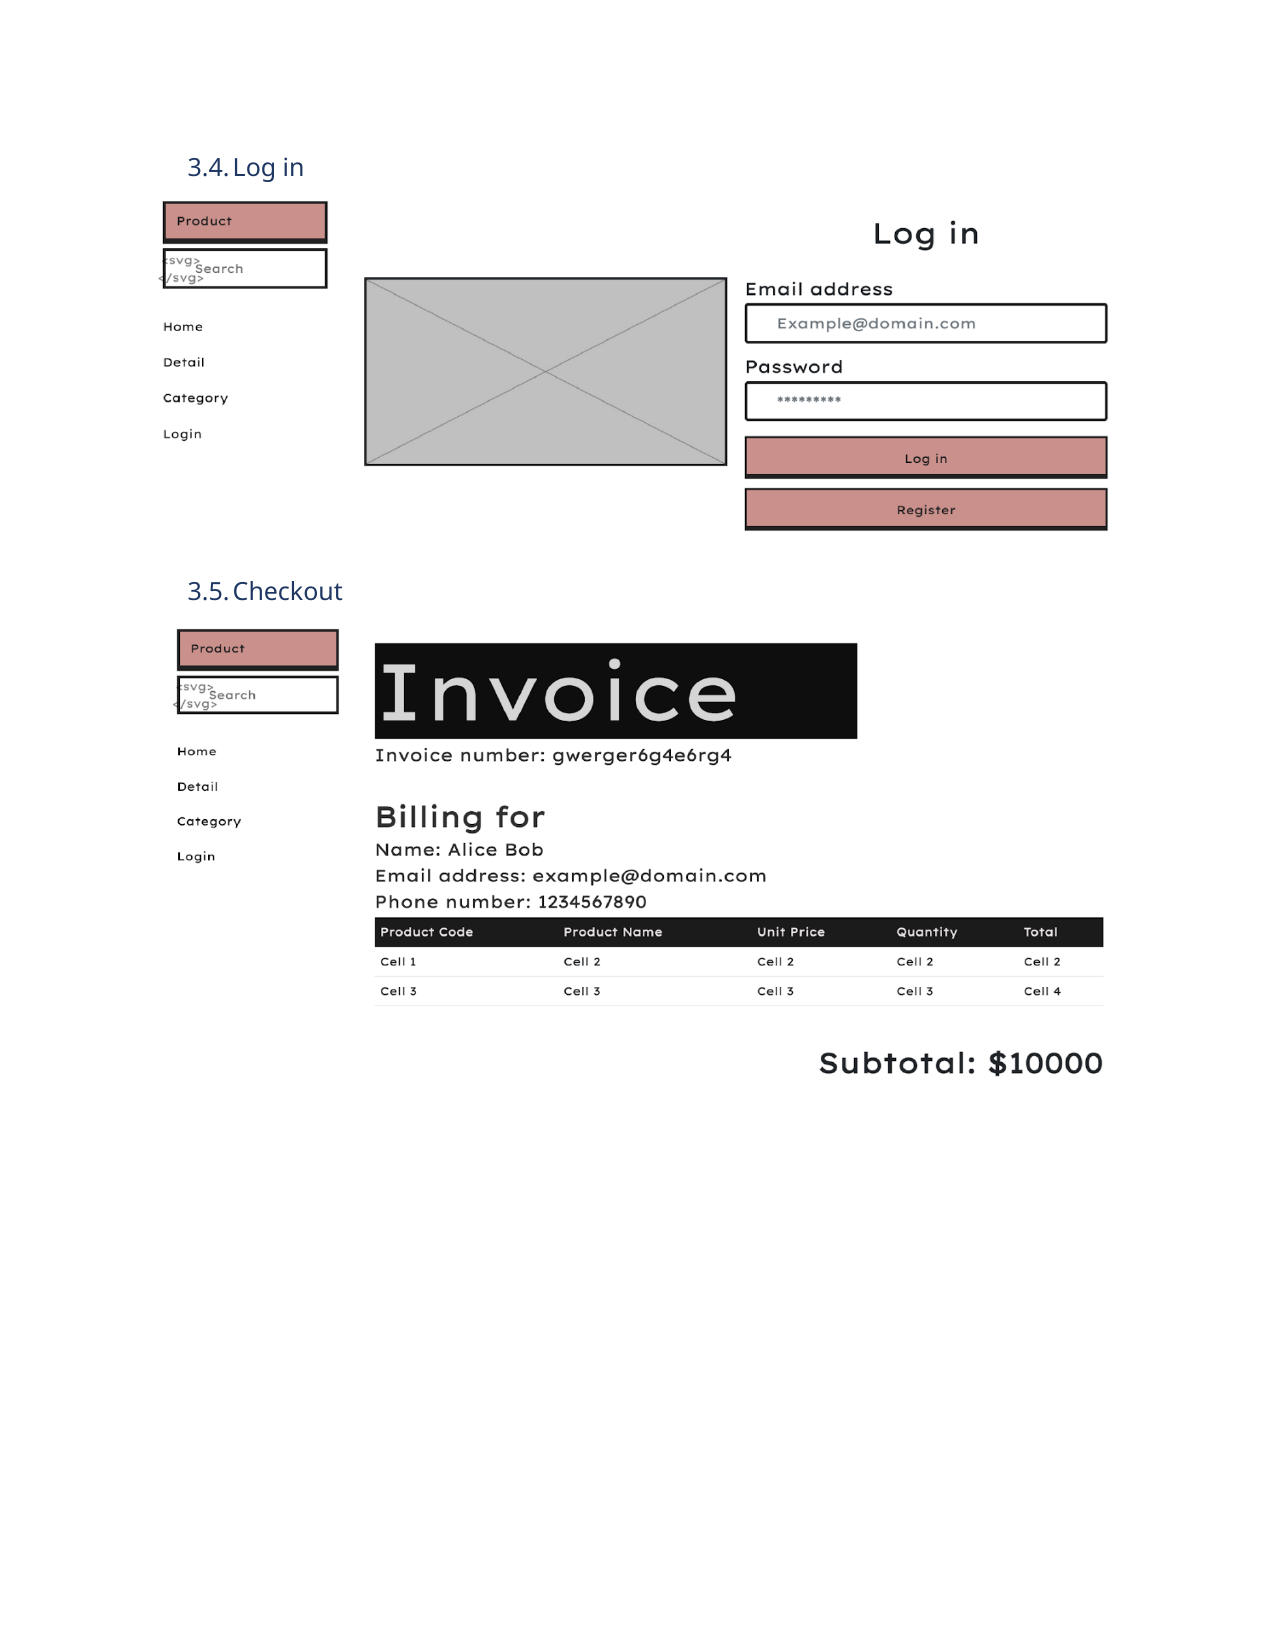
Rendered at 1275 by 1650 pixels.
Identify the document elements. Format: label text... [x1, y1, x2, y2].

picture [150, 186, 1125, 555]
picture [150, 610, 1125, 1096]
subtitle Log in [187, 150, 1125, 184]
subtitle Checkout [187, 573, 1125, 607]
